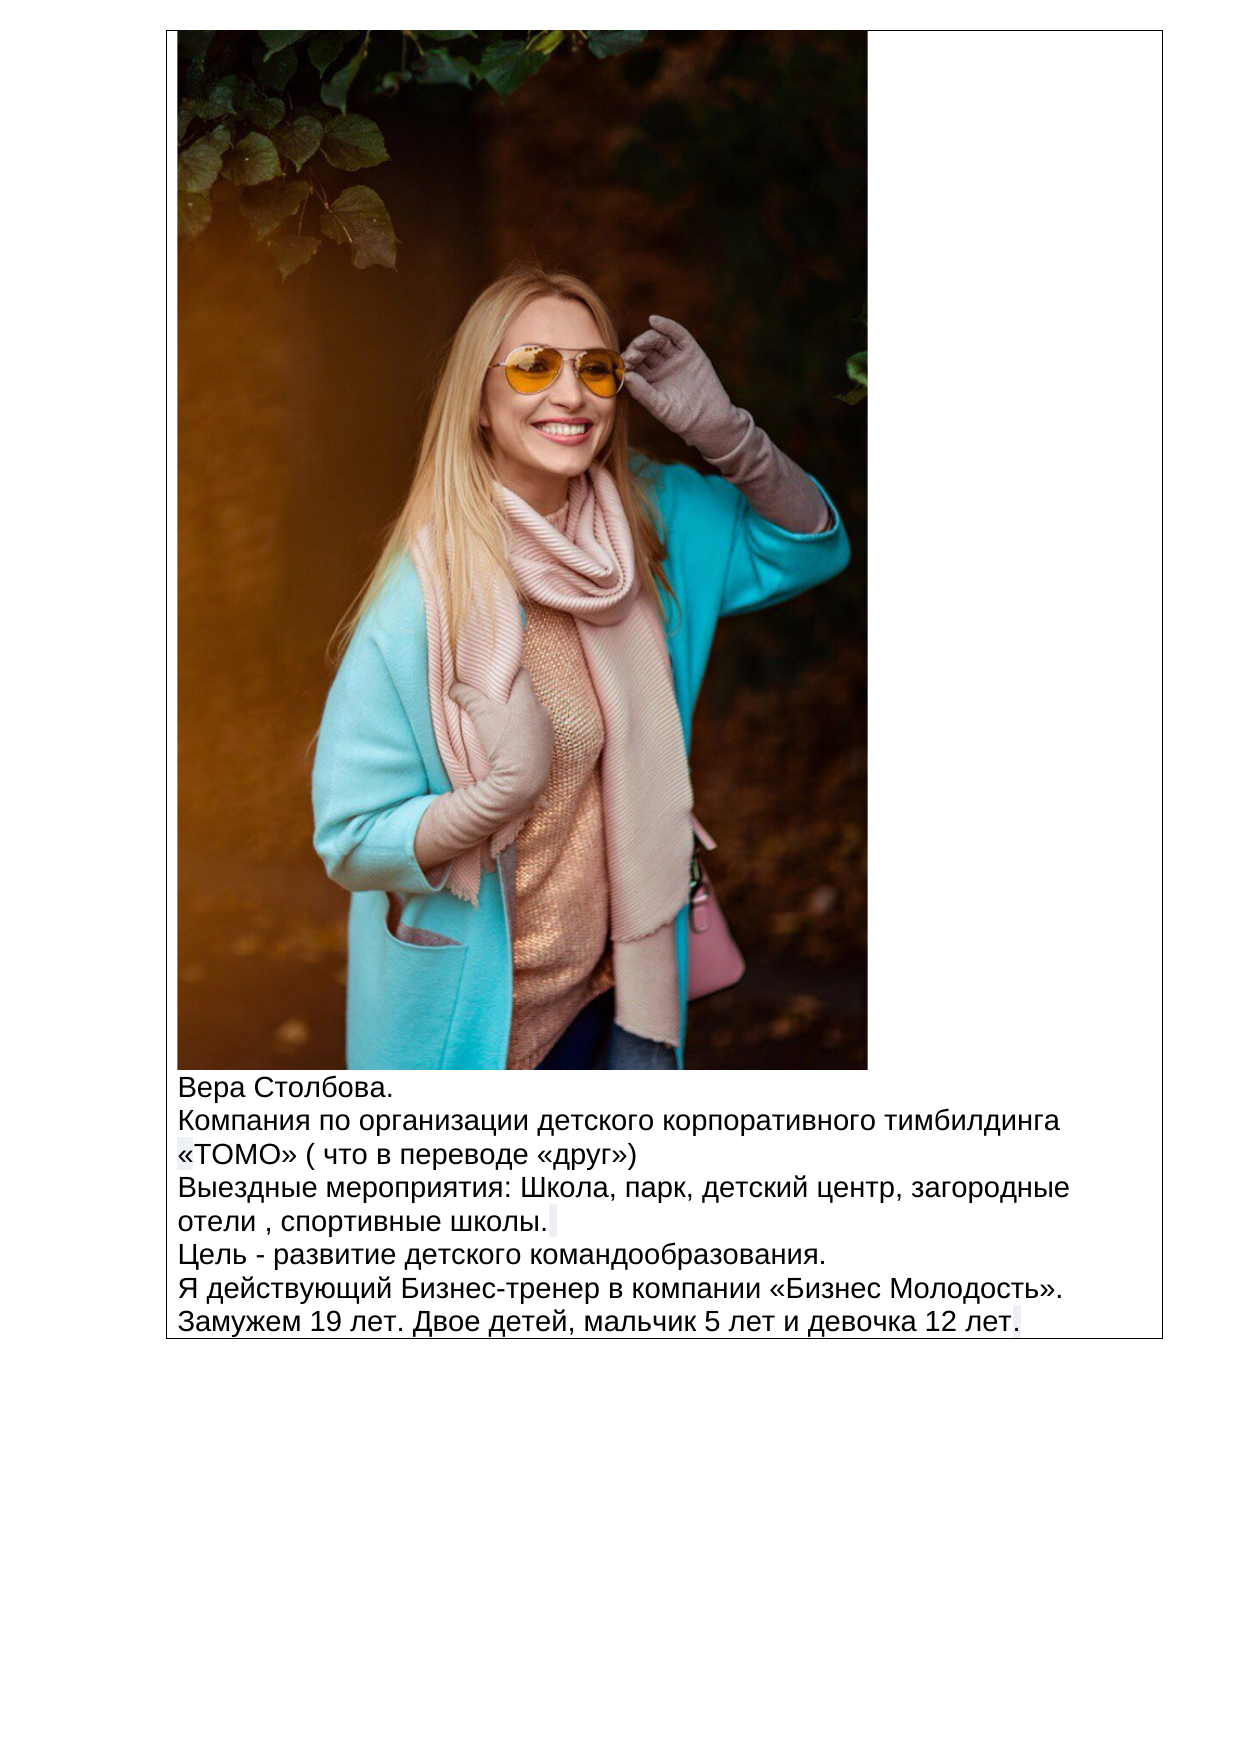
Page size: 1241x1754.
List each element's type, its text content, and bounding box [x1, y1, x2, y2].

picture [177, 30, 868, 1070]
